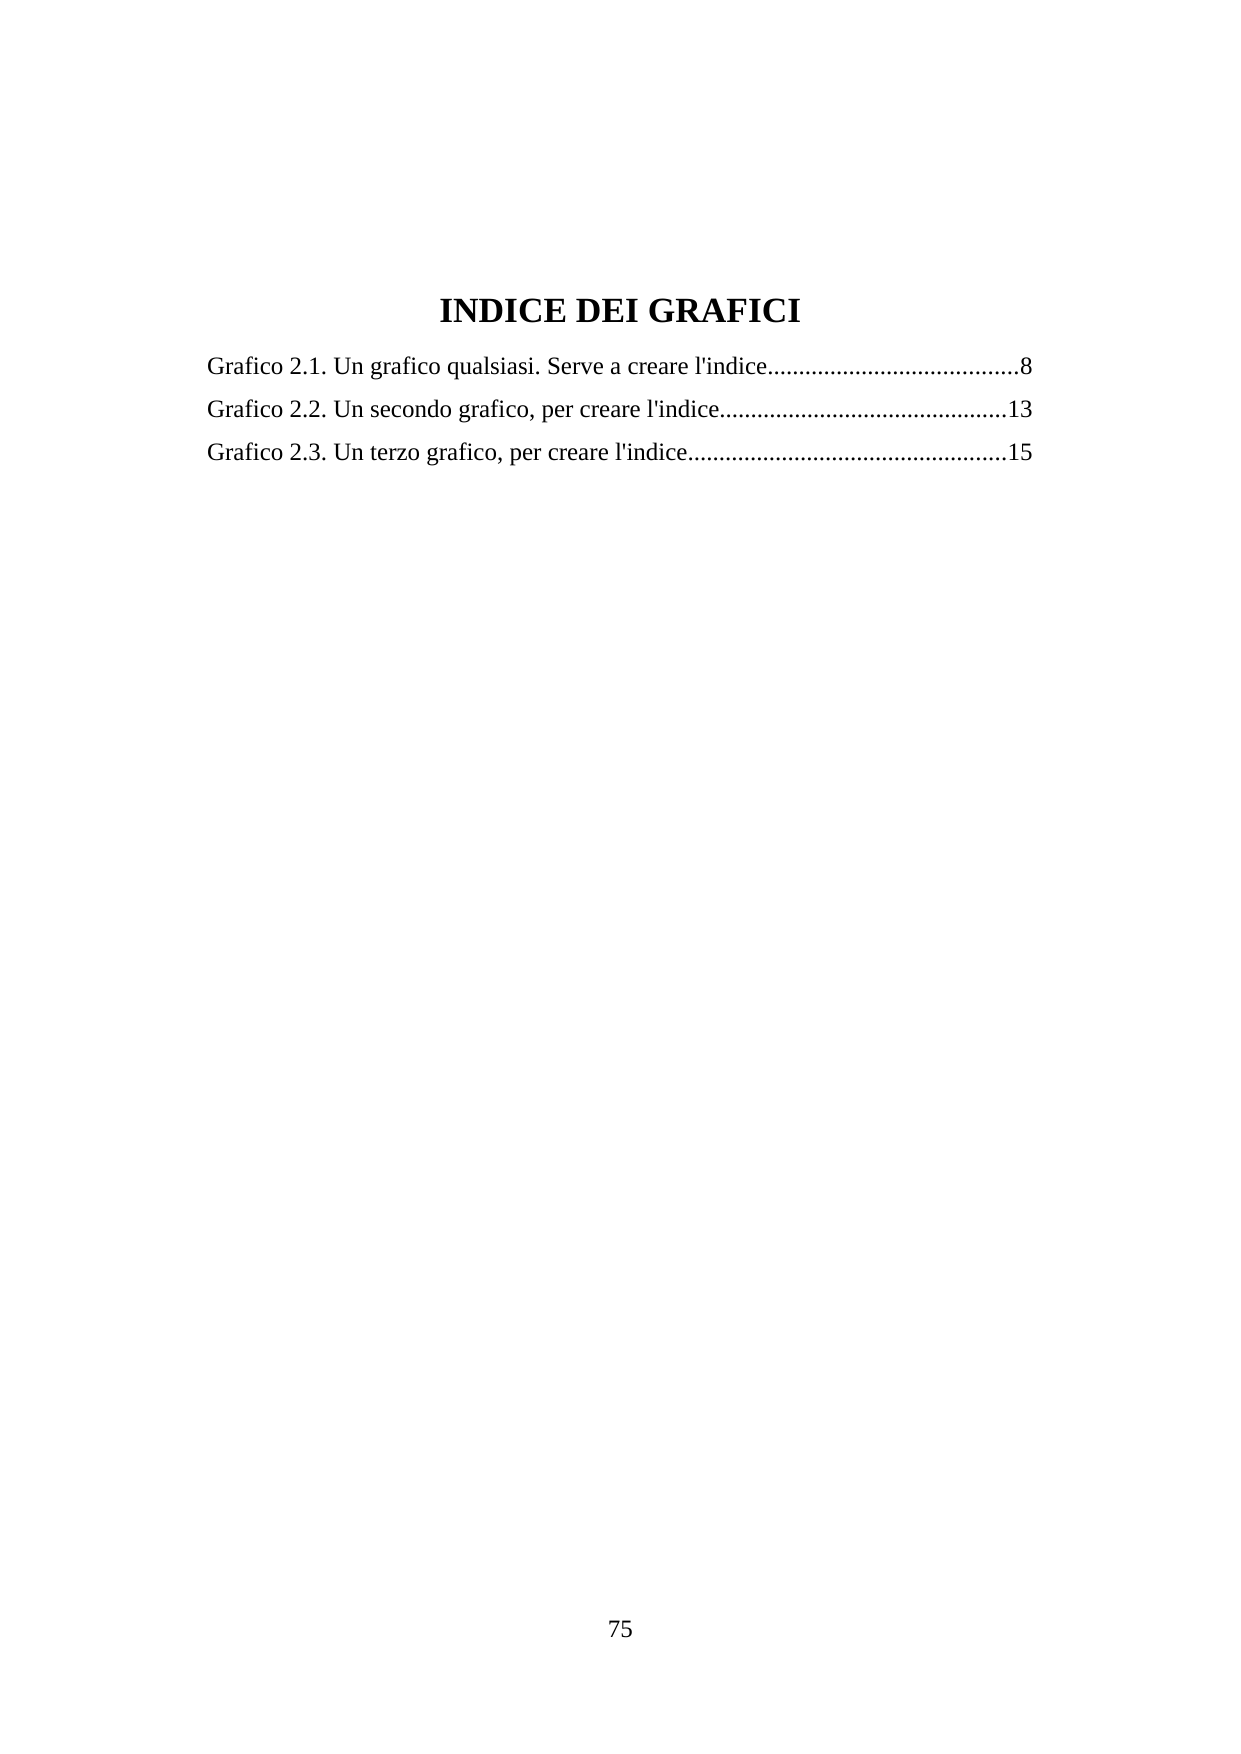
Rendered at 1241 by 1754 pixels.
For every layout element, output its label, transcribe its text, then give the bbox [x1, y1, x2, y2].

text Grafico 2.2. Un secondo grafico, per creare l'indice. 13 [207, 394, 1033, 423]
subtitle INDICE DEI GRAFICI [207, 290, 1033, 331]
text Grafico 2.3. Un terzo grafico, per creare l'indice. 15 [207, 437, 1033, 466]
text Grafico 2.1. Un grafico qualsiasi. Serve a creare l'indice. 8 [207, 351, 1033, 380]
